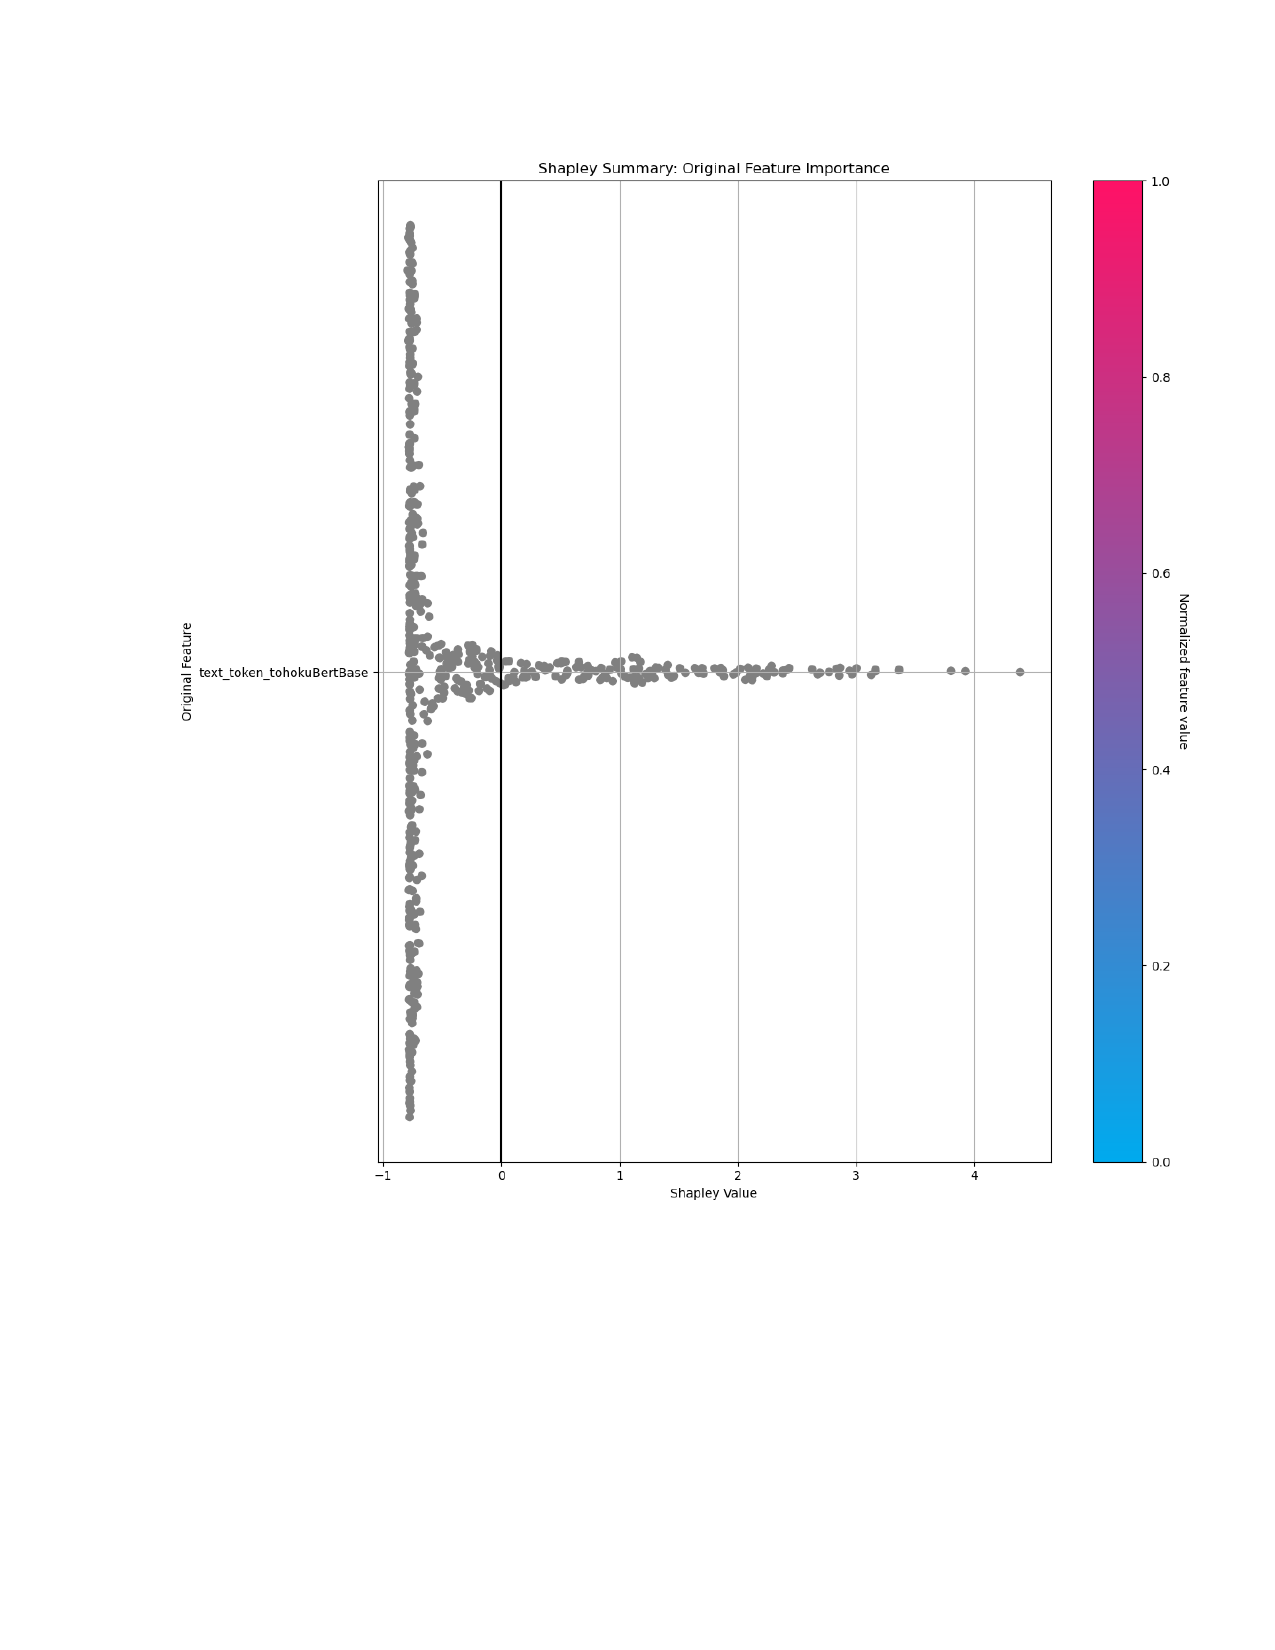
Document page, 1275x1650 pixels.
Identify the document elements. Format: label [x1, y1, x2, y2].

picture [168, 150, 1232, 1213]
